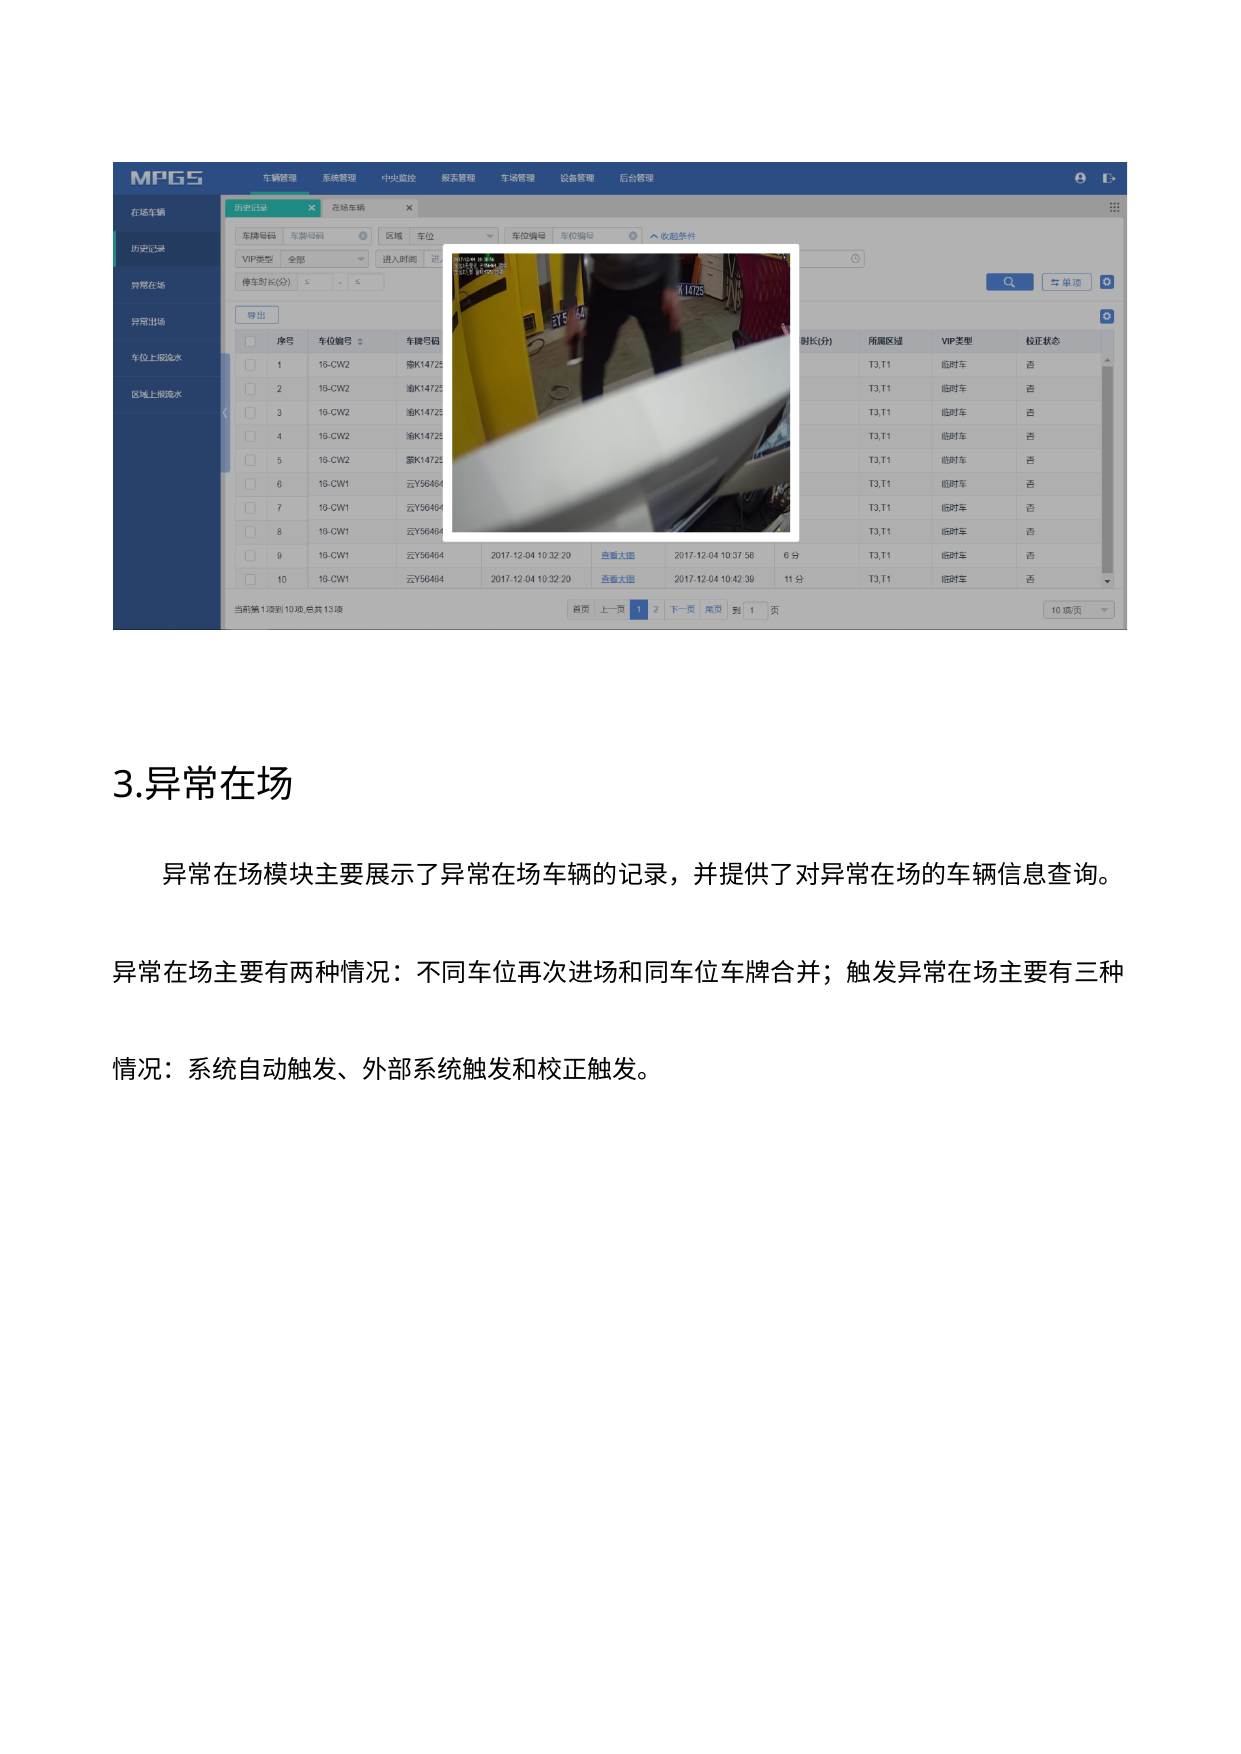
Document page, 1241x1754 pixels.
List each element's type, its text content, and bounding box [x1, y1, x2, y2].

picture [113, 162, 1128, 630]
list 异常在场模块主要展示了异常在场车辆的记录，并提供了对异常在场的车辆信息查询。异常在场主要有两种情况：不同车位再次进场和同车位车牌合并；触发异常在场主要有三种情况：系统自动触发、外部系统触发和校正触发。 [112, 841, 1128, 1101]
list 异常在场 [112, 748, 1128, 813]
